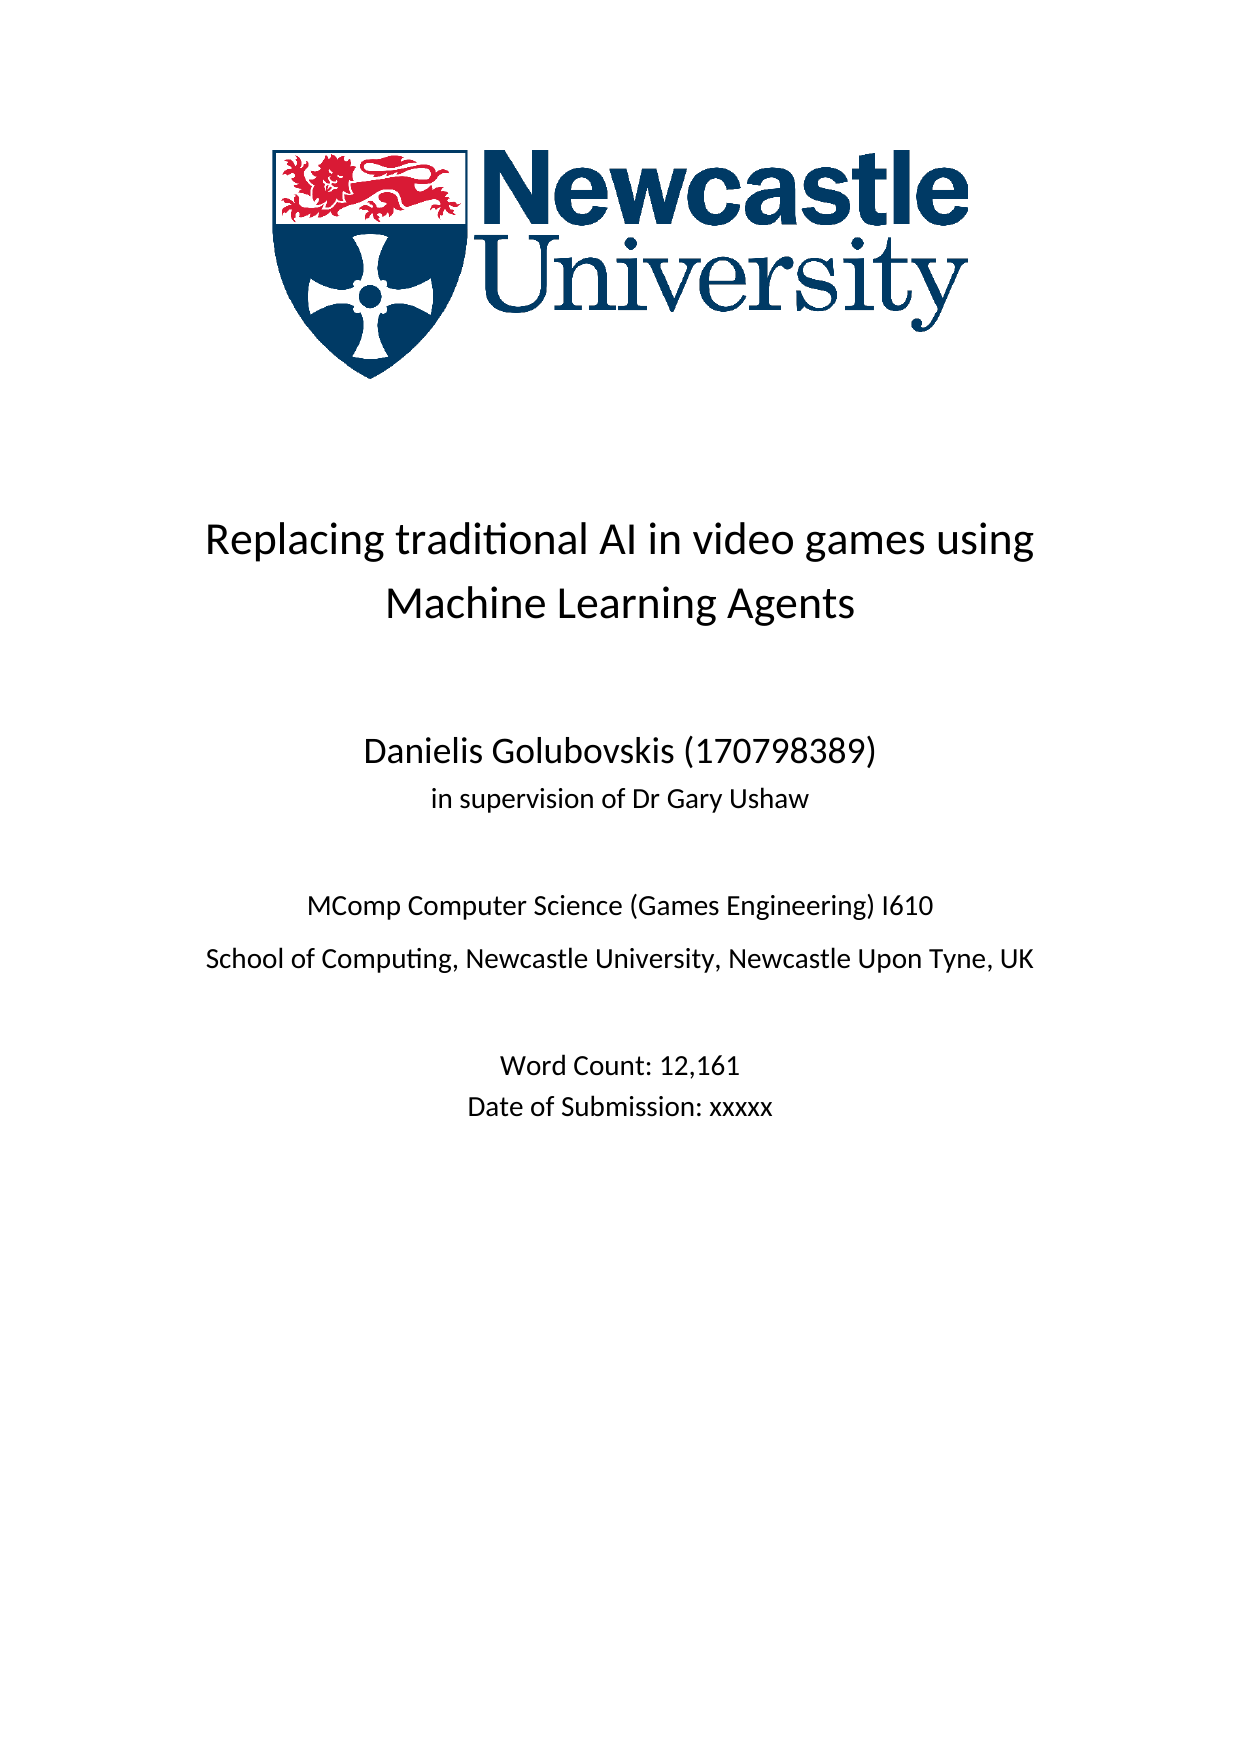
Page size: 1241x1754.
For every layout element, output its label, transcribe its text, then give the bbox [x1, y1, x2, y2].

text Word Count: 12,161 Date of Submission: xxxxx [150, 1047, 1090, 1123]
text School of Computing, Newcastle University, Newcastle Upon Tyne, UK [150, 940, 1090, 976]
picture [272, 150, 968, 379]
text Danielis Golubovskis (170798389) [150, 727, 1090, 773]
text Replacing traditional AI in video games using Machine Learning Agents [150, 510, 1090, 630]
text in supervision of Dr Gary Ushaw [150, 780, 1090, 815]
text MComp Computer Science (Games Engineering) I610 [150, 887, 1090, 922]
